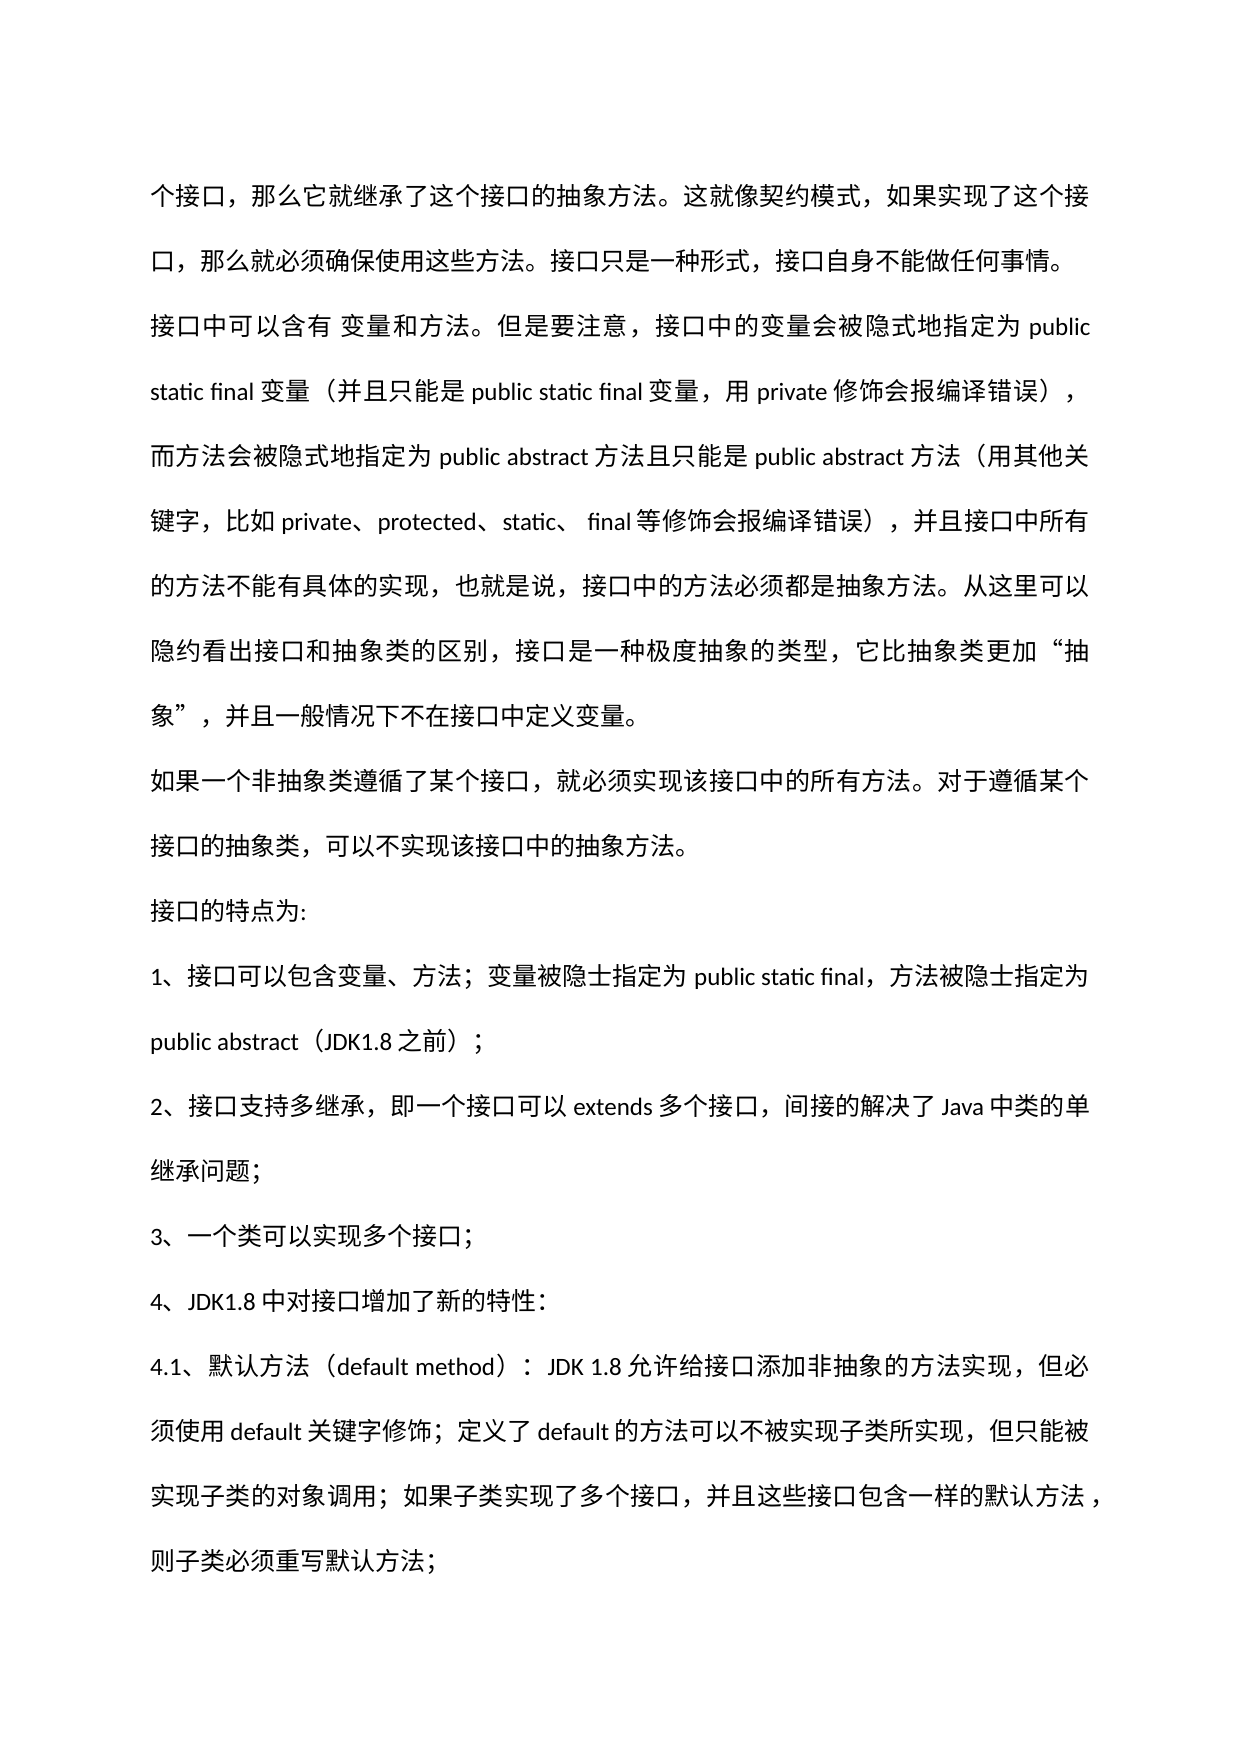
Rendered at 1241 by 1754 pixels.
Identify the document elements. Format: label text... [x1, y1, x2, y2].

text 4.1、默认方法（default method）：JDK 1.8允许给接口添加非抽象的方法实现，但必须使用default关键字修饰；定义了default的方法可以不被实现子类所实现，但只能被实现子类的对象调用；如果子类实现了多个接口，并且这些接口包含一样的默认方法，则子类必须重写默认方法； [150, 1332, 1090, 1592]
text 接口中可以含有 变量和方法。但是要注意，接口中的变量会被隐式地指定为public static final变量（并且只能是public static final变量，用private修饰会报编译错误），而方法会被隐式地指定为public abstract方法且只能是public abstract方法（用其他关键字，比如private、protected、static、 final等修饰会报编译错误），并且接口中所有的方法不能有具体的实现，也就是说，接口中的方法必须都是抽象方法。从这里可以隐约看出接口和抽象类的区别，接口是一种极度抽象的类型，它比抽象类更加“抽象”，并且一般情况下不在接口中定义变量。 [150, 292, 1090, 747]
text 如果一个非抽象类遵循了某个接口，就必须实现该接口中的所有方法。对于遵循某个接口的抽象类，可以不实现该接口中的抽象方法。 [150, 747, 1090, 877]
text 1、接口可以包含变量、方法；变量被隐士指定为public static final，方法被隐士指定为public abstract（JDK1.8之前）； [150, 942, 1090, 1072]
text 3、一个类可以实现多个接口； [150, 1202, 1090, 1267]
text 4、JDK1.8中对接口增加了新的特性： [150, 1267, 1090, 1332]
text 接口的特点为: [150, 877, 1090, 942]
text 2、接口支持多继承，即一个接口可以extends多个接口，间接的解决了Java中类的单继承问题； [150, 1072, 1090, 1202]
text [150, 162, 1090, 292]
